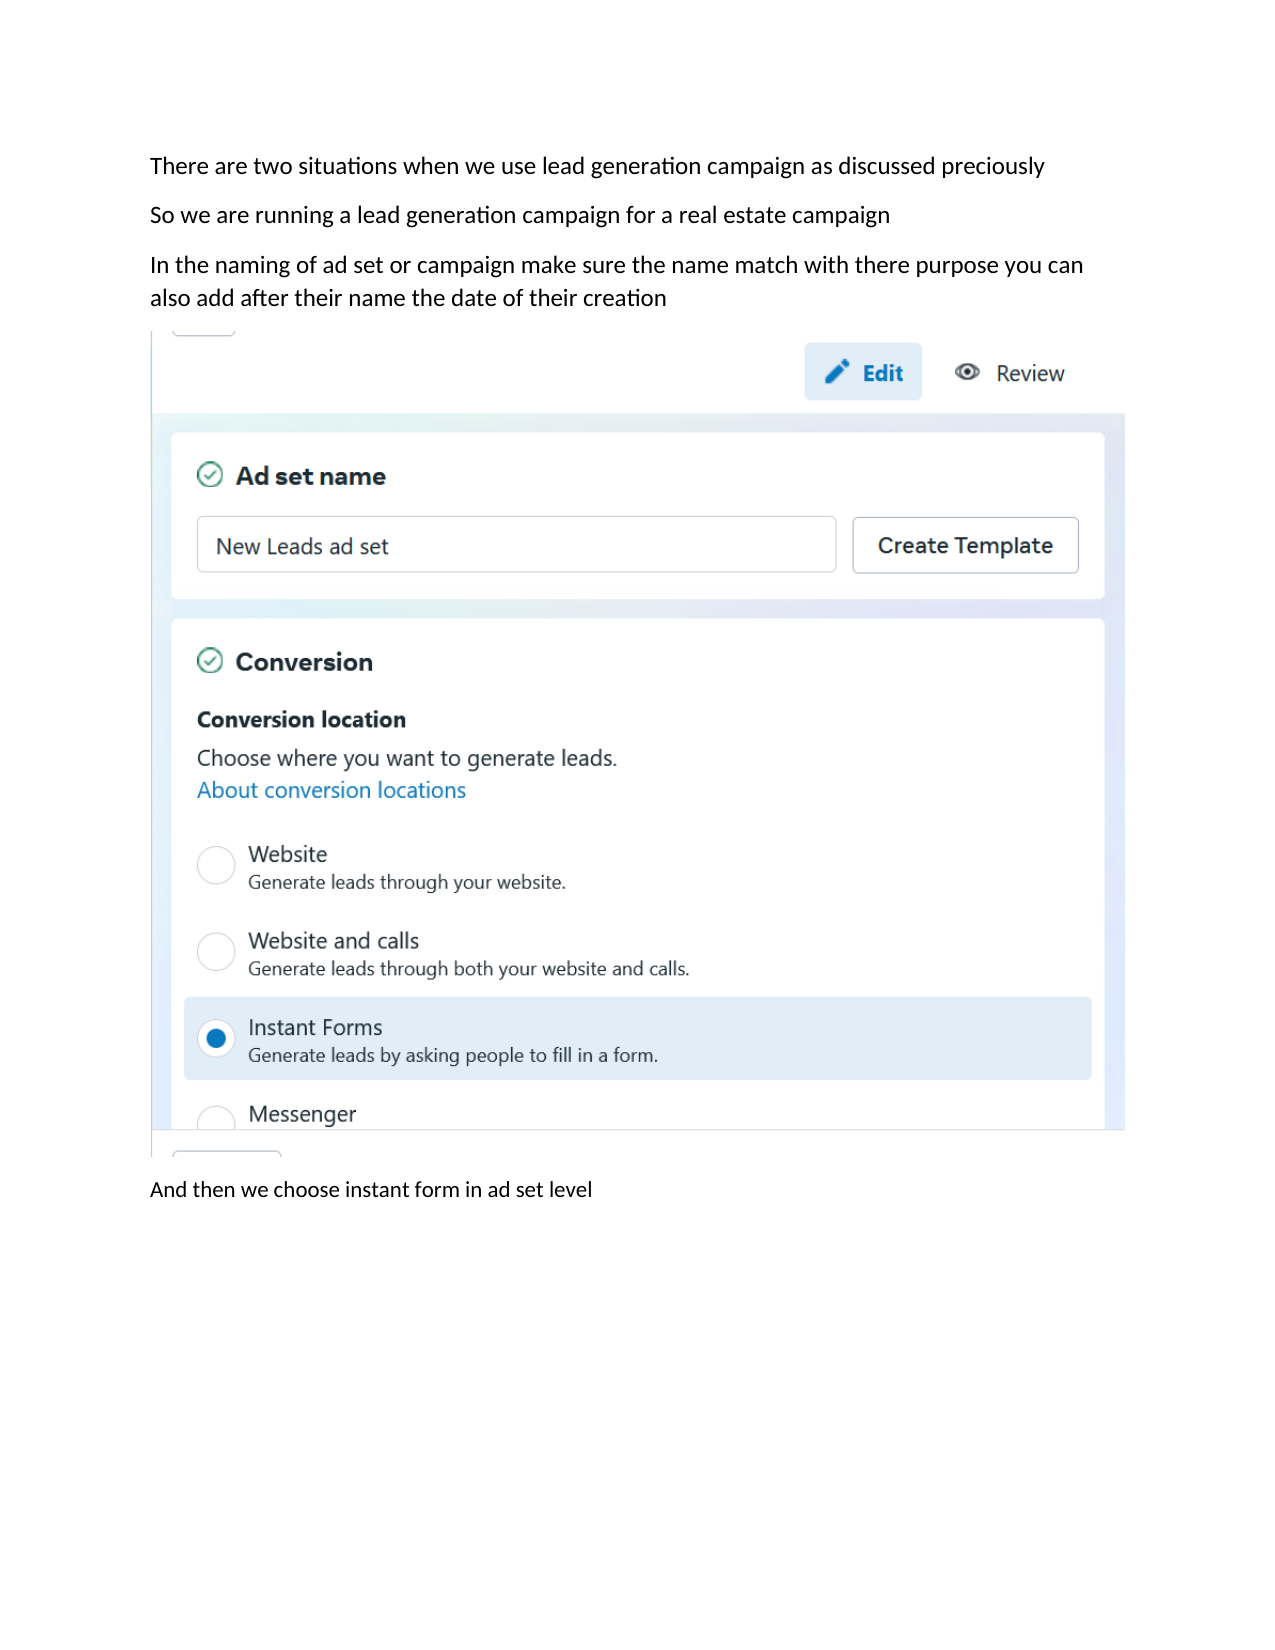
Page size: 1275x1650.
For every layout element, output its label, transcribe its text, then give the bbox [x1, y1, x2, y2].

picture [150, 331, 1125, 1157]
text There are two situations when we use lead generation campaign as discussed preciously [150, 150, 1125, 181]
text So we are running a lead generation campaign for a real estate campaign [150, 199, 1125, 230]
text And then we choose instant form in ad set level [150, 1175, 1125, 1203]
text In the naming of ad set or campaign make sure the name match with there purpose you can also add after their name the date of their creation [150, 249, 1125, 313]
